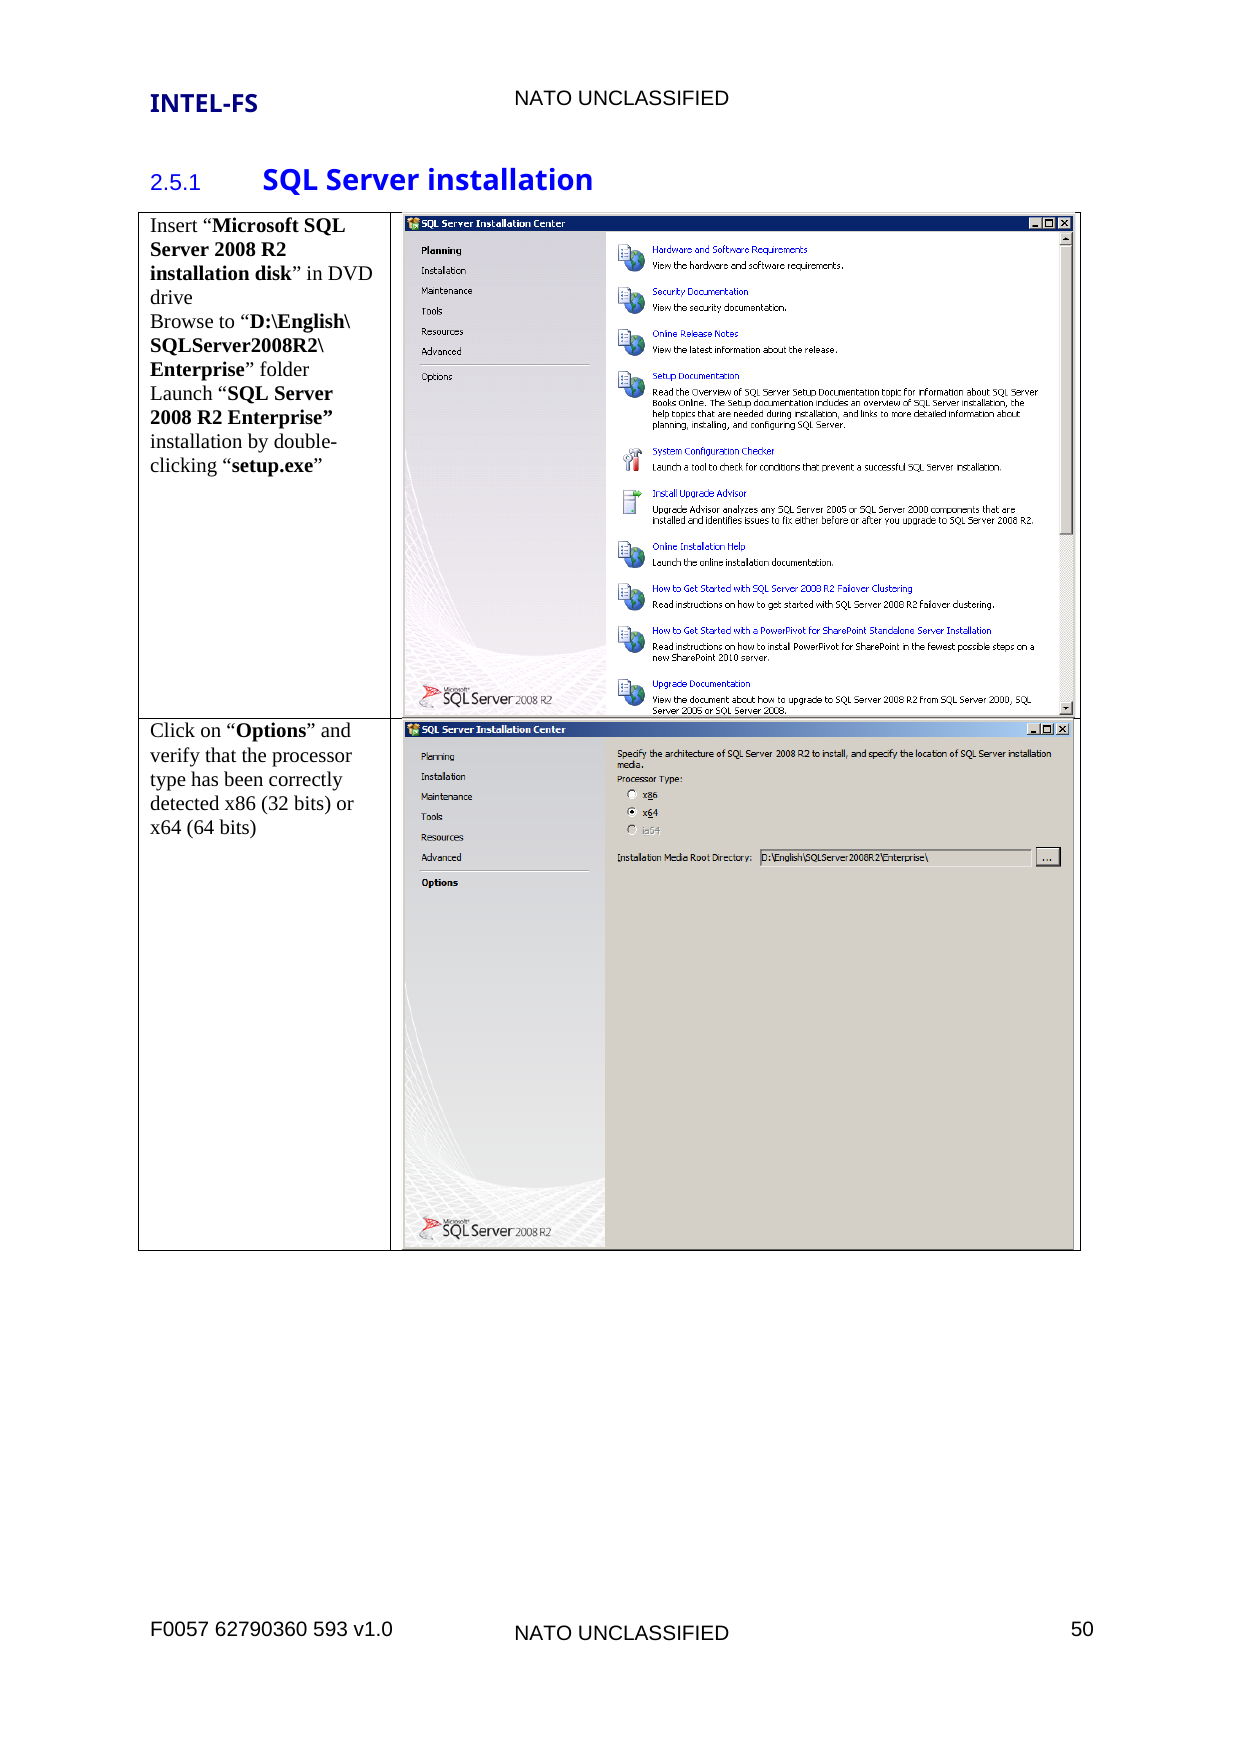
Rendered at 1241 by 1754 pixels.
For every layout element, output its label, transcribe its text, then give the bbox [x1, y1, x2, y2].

table_header [1076, 213, 1080, 717]
subtitle SQL Server installation [150, 159, 1090, 199]
table_header [391, 213, 401, 717]
table_cell [1074, 719, 1080, 1250]
table_cell [391, 719, 401, 1250]
picture [401, 212, 1076, 1250]
table_header Insert “Microsoft SQL Server 2008 R2 installation disk” in DVD drive Browse to “D:\English\SQLServer2008R2\Enterprise” folder Launch “SQL Server 2008 R2 Enterprise” installation by double-clicking “setup.exe” [139, 213, 390, 717]
table_cell Click on “Options” and verify that the processor type has been correctly detected x86 (32 bits) or x64 (64 bits) [139, 719, 390, 1250]
